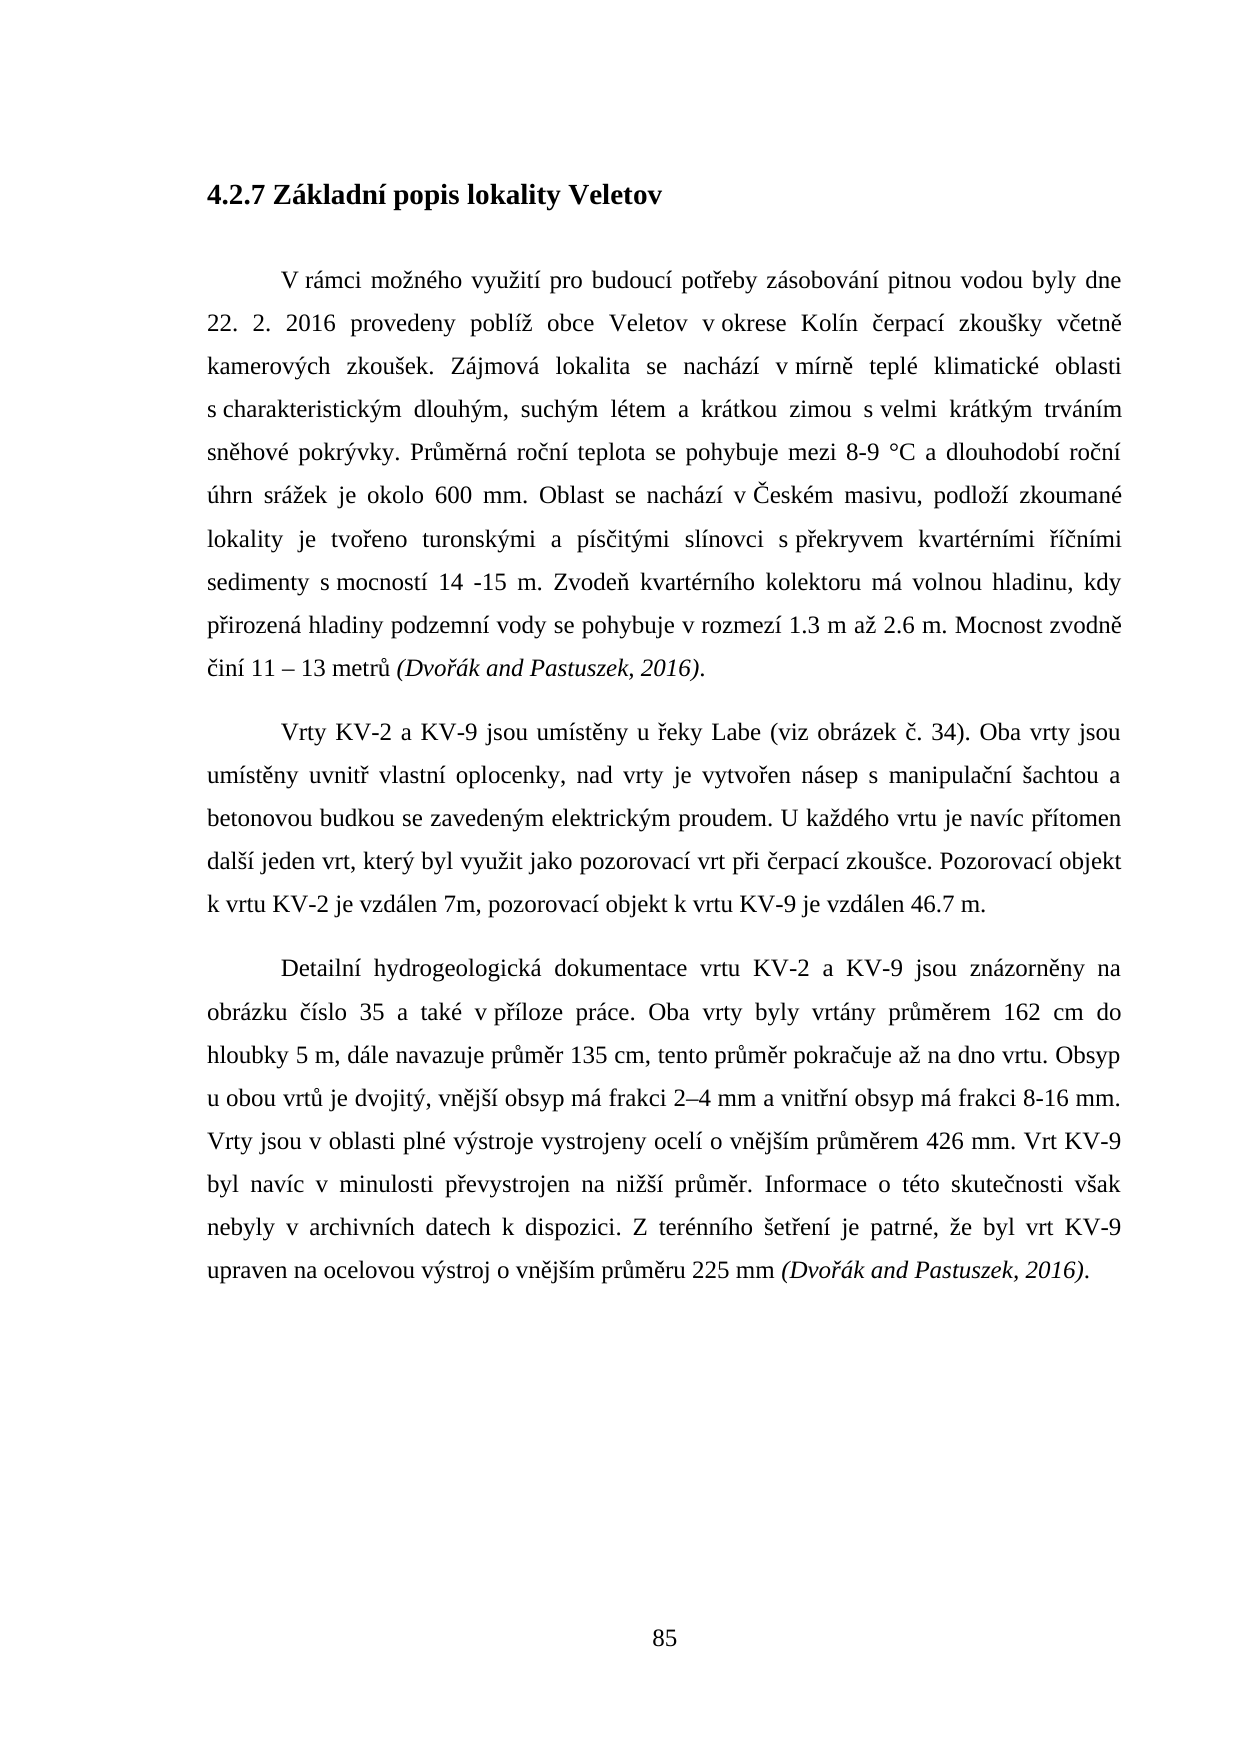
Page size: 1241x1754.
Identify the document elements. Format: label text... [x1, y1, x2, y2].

text V rámci možného využití pro budoucí potřeby zásobování pitnou vodou byly dne 22. 2. 2016 provedeny poblíž obce Veletov v okrese Kolín čerpací zkoušky včetně kamerových zkoušek. Zájmová lokalita se nachází v mírně teplé klimatické oblasti s charakteristickým dlouhým, suchým létem a krátkou zimou s velmi krátkým trváním sněhové pokrývky. Průměrná roční teplota se pohybuje mezi 8-9 °C a dlouhodobí roční úhrn srážek je okolo 600 mm. Oblast se nachází v Českém masivu, podloží zkoumané lokality je tvořeno turonskými a písčitými slínovci s překryvem kvartérními říčními sedimenty s mocností 14 -15 m. Zvodeň kvartérního kolektoru má volnou hladinu, kdy přirozená hladiny podzemní vody se pohybuje v rozmezí 1.3 m až 2.6 m. Mocnost zvodně činí 11 – 13 metrů (Dvořák and Pastuszek, 2016). [207, 265, 1122, 682]
text Vrty KV-2 a KV-9 jsou umístěny u řeky Labe (viz obrázek č. 34). Oba vrty jsou umístěny uvnitř vlastní oplocenky, nad vrty je vytvořen násep s manipulační šachtou a betonovou budkou se zavedeným elektrickým proudem. U každého vrtu je navíc přítomen další jeden vrt, který byl využit jako pozorovací vrt při čerpací zkoušce. Pozorovací objekt k vrtu KV-2 je vzdálen 7m, pozorovací objekt k vrtu KV-9 je vzdálen 46.7 m. [207, 717, 1122, 918]
text Detailní hydrogeologická dokumentace vrtu KV-2 a KV-9 jsou znázorněny na obrázku číslo 35 a také v příloze práce. Oba vrty byly vrtány průměrem 162 cm do hloubky 5 m, dále navazuje průměr 135 cm, tento průměr pokračuje až na dno vrtu. Obsyp u obou vrtů je dvojitý, vnější obsyp má frakci 2–4 mm a vnitřní obsyp má frakci 8-16 mm. Vrty jsou v oblasti plné výstroje vystrojeny ocelí o vnějším průměrem 426 mm. Vrt KV-9 byl navíc v minulosti převystrojen na nižší průměr. Informace o této skutečnosti však nebyly v archivních datech k dispozici. Z terénního šetření je patrné, že byl vrt KV-9 upraven na ocelovou výstroj o vnějším průměru 225 mm (Dvořák and Pastuszek, 2016). [207, 953, 1122, 1284]
subtitle 4.2.7 Základní popis lokality Veletov [207, 177, 1122, 211]
